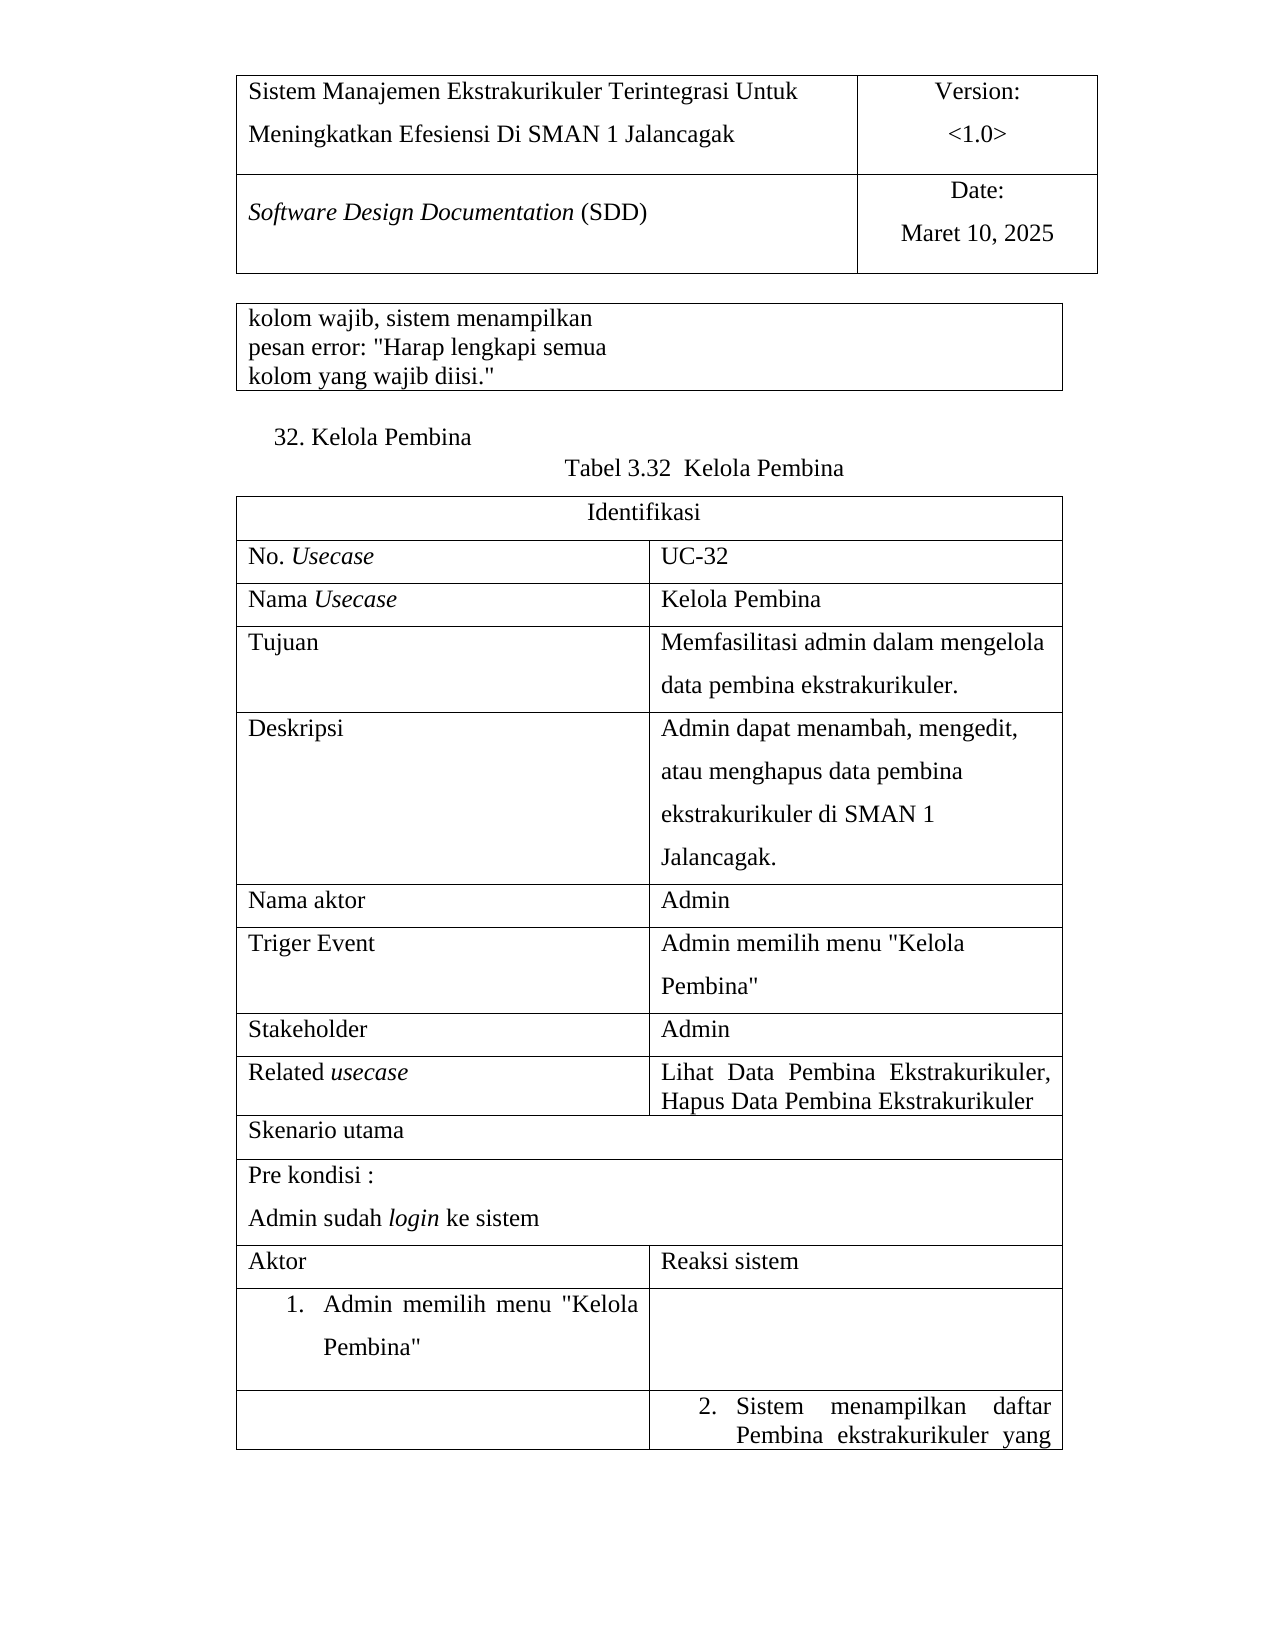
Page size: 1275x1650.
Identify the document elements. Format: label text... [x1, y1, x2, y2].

table_cell Admin [650, 885, 1062, 927]
table_cell Deskripsi [237, 713, 649, 884]
table_cell Related usecase [237, 1057, 649, 1114]
table_cell Admin [650, 1014, 1062, 1056]
table_cell Admin dapat menambah, mengedit, atau menghapus data pembina ekstrakurikuler di SMAN 1 Jalancagak. [650, 713, 1062, 884]
table_cell No. Usecase [237, 541, 649, 583]
table_cell Stakeholder [237, 1014, 649, 1056]
list Kelola Pembina [274, 422, 1098, 451]
table_cell [650, 304, 1062, 390]
table_cell Memfasilitasi admin dalam mengelola data pembina ekstrakurikuler. [650, 627, 1062, 712]
table_cell Nama aktor [237, 885, 649, 927]
table_header Identifikasi [576, 497, 1062, 540]
table_cell Pre kondisi : Admin sudah login ke sistem [237, 1160, 649, 1245]
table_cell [650, 1391, 1062, 1449]
table_cell Kelola Pembina [650, 584, 1062, 626]
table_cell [237, 304, 649, 390]
table_cell [650, 1160, 1062, 1245]
table_cell Reaksi sistem [650, 1246, 1062, 1288]
table_cell [738, 1116, 1062, 1159]
table_cell UC-32 [650, 541, 1062, 583]
table_cell Triger Event [237, 928, 649, 1013]
table_cell Aktor [237, 1246, 649, 1288]
table_cell Skenario utama [237, 1116, 738, 1159]
table_cell [650, 1289, 1062, 1390]
list Tabel 3.32 Kelola Pembina [311, 453, 1098, 482]
table_cell Admin memilih menu "Kelola Pembina" [237, 1289, 649, 1390]
table_header [237, 497, 576, 540]
table_cell Nama Usecase [237, 584, 649, 626]
table_cell Admin memilih menu "Kelola Pembina" [650, 928, 1062, 1013]
table_cell [237, 1391, 649, 1449]
table_cell Lihat Data Pembina Ekstrakurikuler, Hapus Data Pembina Ekstrakurikuler [650, 1057, 1062, 1114]
table_cell Tujuan [237, 627, 649, 712]
